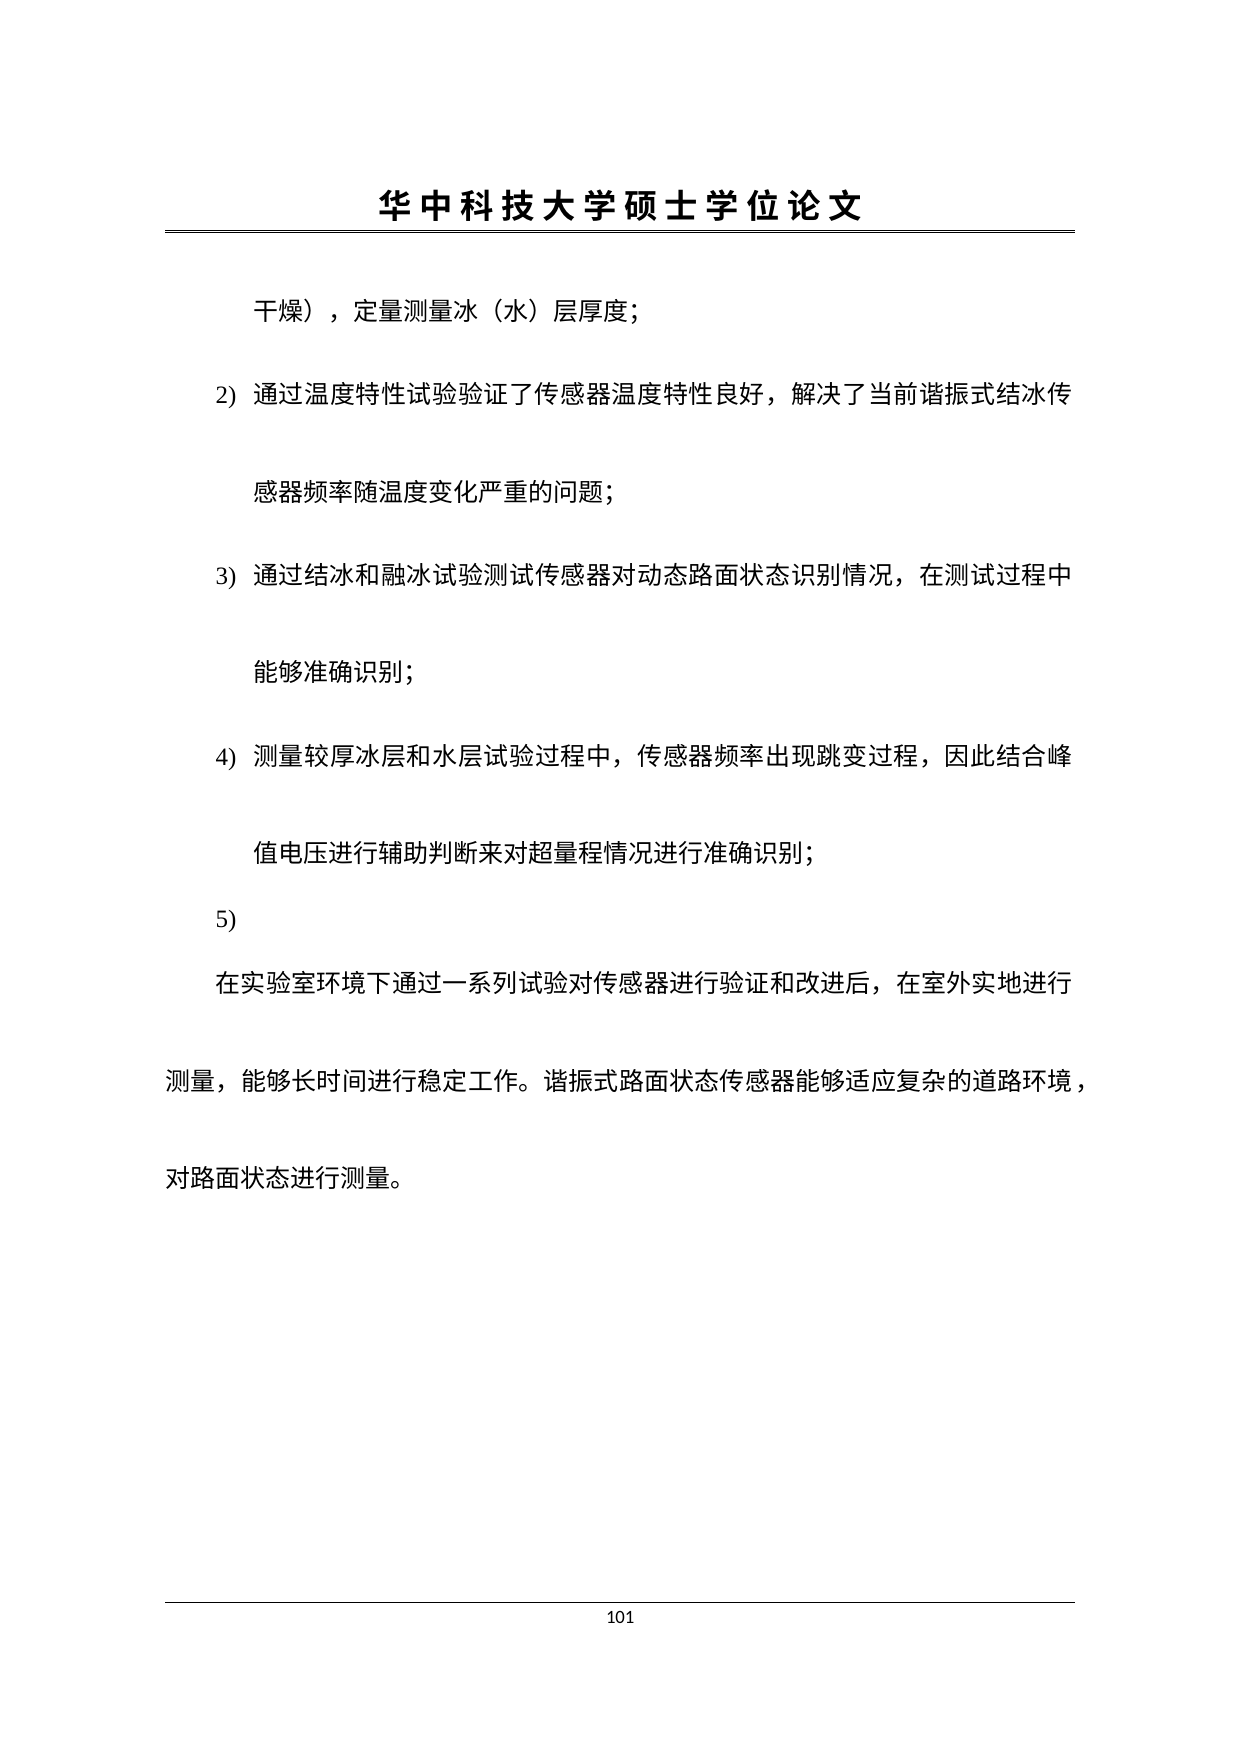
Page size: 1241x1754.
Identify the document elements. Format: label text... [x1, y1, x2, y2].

list 通过结冰和融冰试验测试传感器对动态路面状态识别情况，在测试过程中能够准确识别； [215, 541, 1075, 703]
list 测量较厚冰层和水层试验过程中，传感器频率出现跳变过程，因此结合峰值电压进行辅助判断来对超量程情况进行准确识别； [215, 722, 1075, 884]
text 在实验室环境下通过一系列试验对传感器进行验证和改进后，在室外实地进行测量，能够长时间进行稳定工作。谐振式路面状态传感器能够适应复杂的道路环境，对路面状态进行测量。 [165, 949, 1075, 1209]
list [215, 277, 1075, 342]
list 通过温度特性试验验证了传感器温度特性良好，解决了当前谐振式结冰传感器频率随温度变化严重的问题； [215, 360, 1075, 523]
